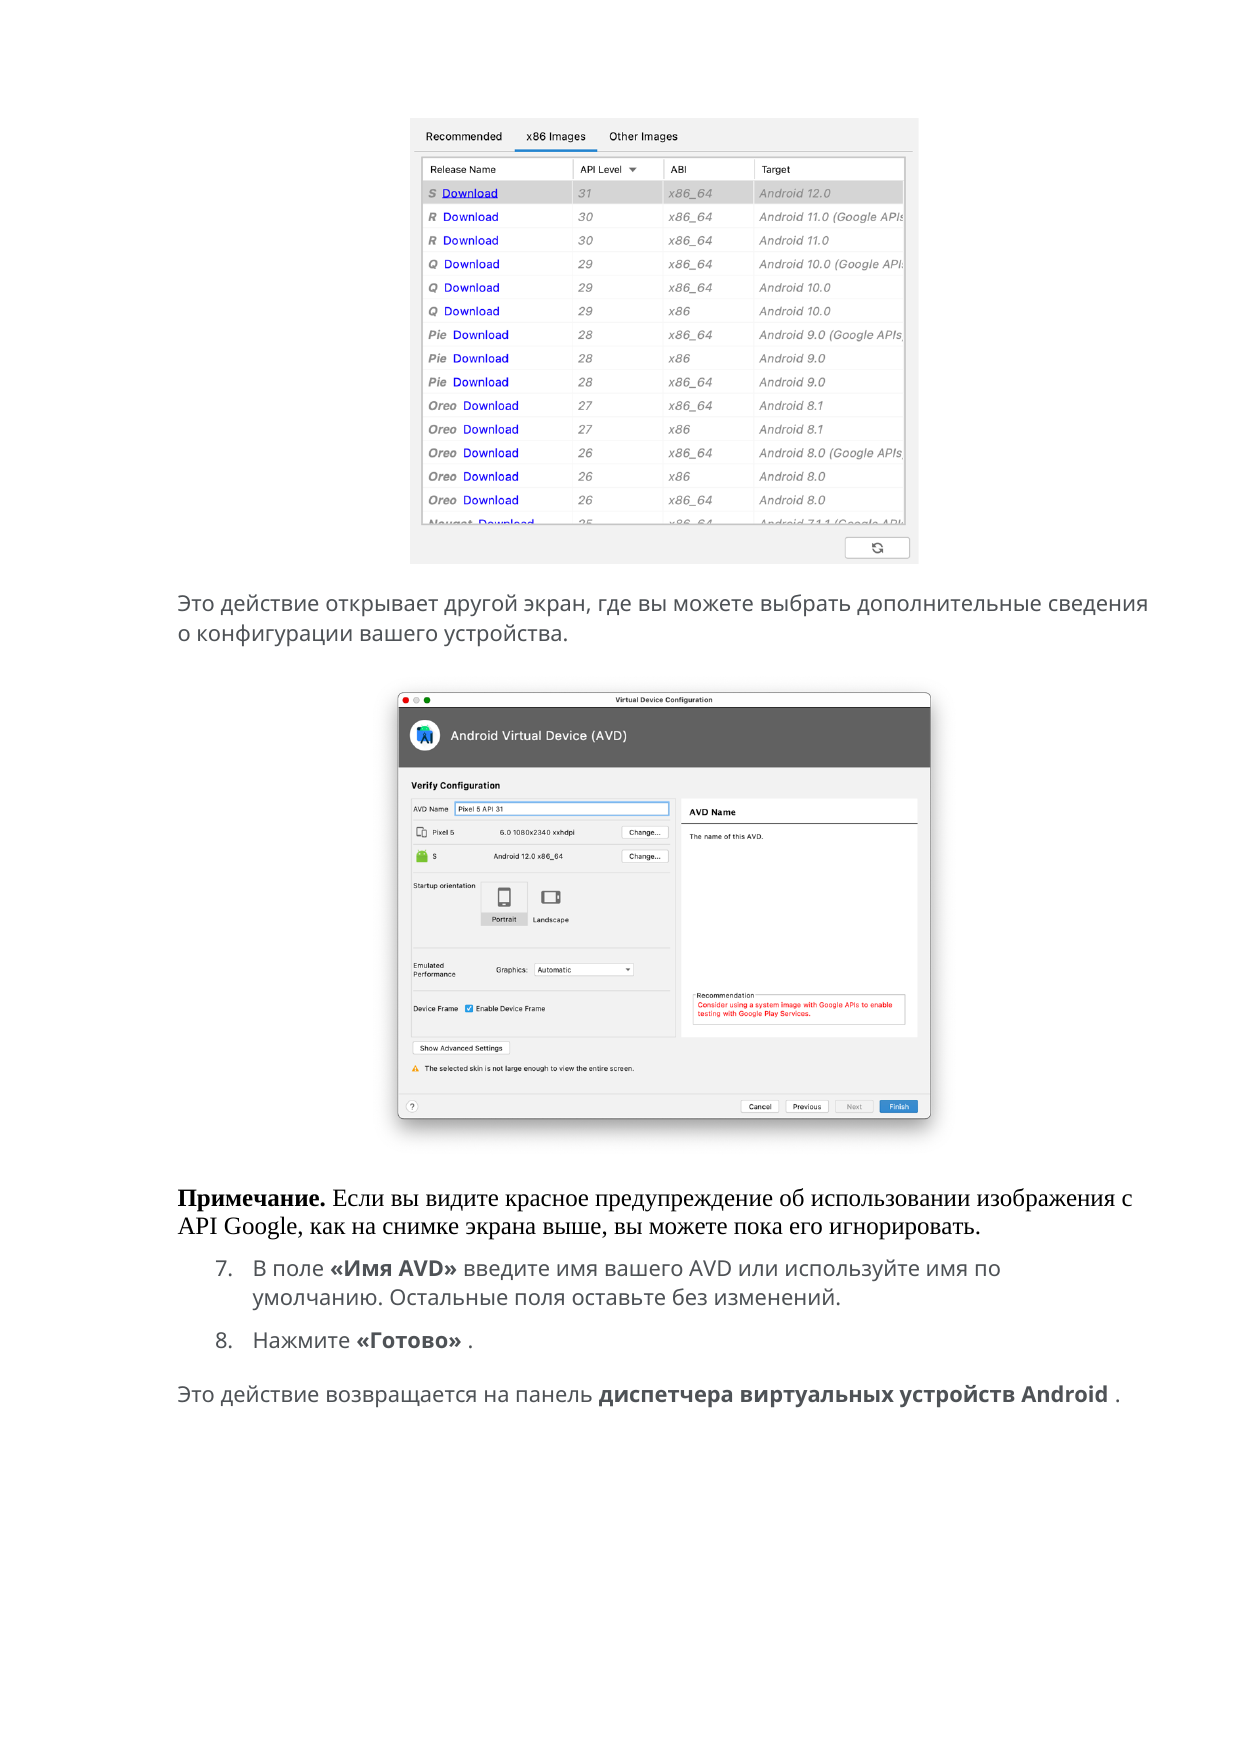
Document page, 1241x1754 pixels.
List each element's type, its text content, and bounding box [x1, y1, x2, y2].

text Это действие возвращается на панель диспетчера виртуальных устройств Android . [177, 1379, 1152, 1409]
list Нажмите «Готово» . [215, 1325, 1152, 1354]
list В поле «Имя AVD» введите имя вашего AVD или используйте имя по умолчанию. Остальные поля оставьте без изменений. [215, 1253, 1152, 1312]
text Это действие открывает другой экран, где вы можете выбрать дополнительные сведения о конфигурации вашего устройства. [177, 588, 1152, 648]
picture [410, 118, 919, 564]
picture [368, 673, 960, 1158]
text Примечание. Если вы видите красное предупреждение об использовании изображения с API Google, как на снимке экрана выше, вы можете пока его игнорировать. [177, 1183, 1152, 1240]
